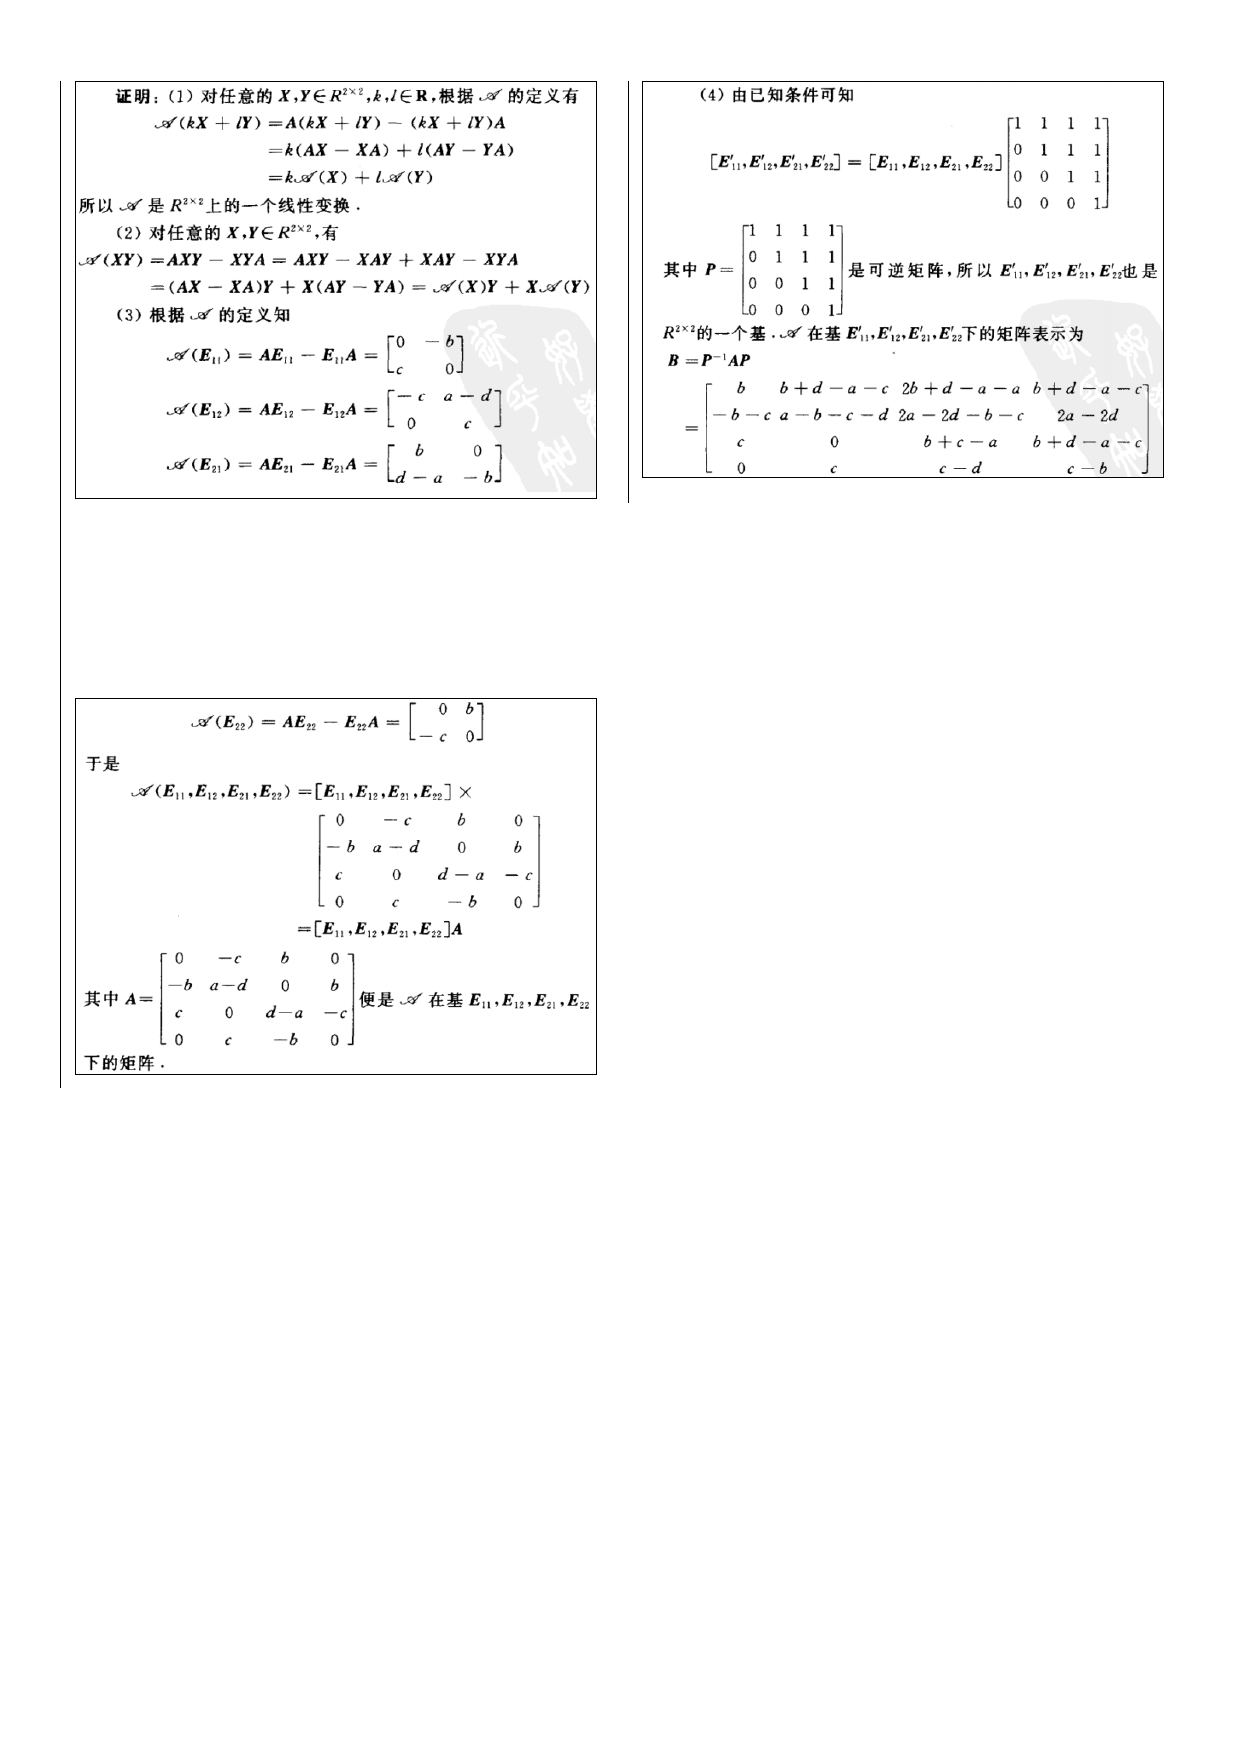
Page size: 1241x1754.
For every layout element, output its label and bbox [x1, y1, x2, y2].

picture [76, 82, 596, 492]
picture [643, 82, 1163, 477]
picture [76, 699, 596, 1074]
